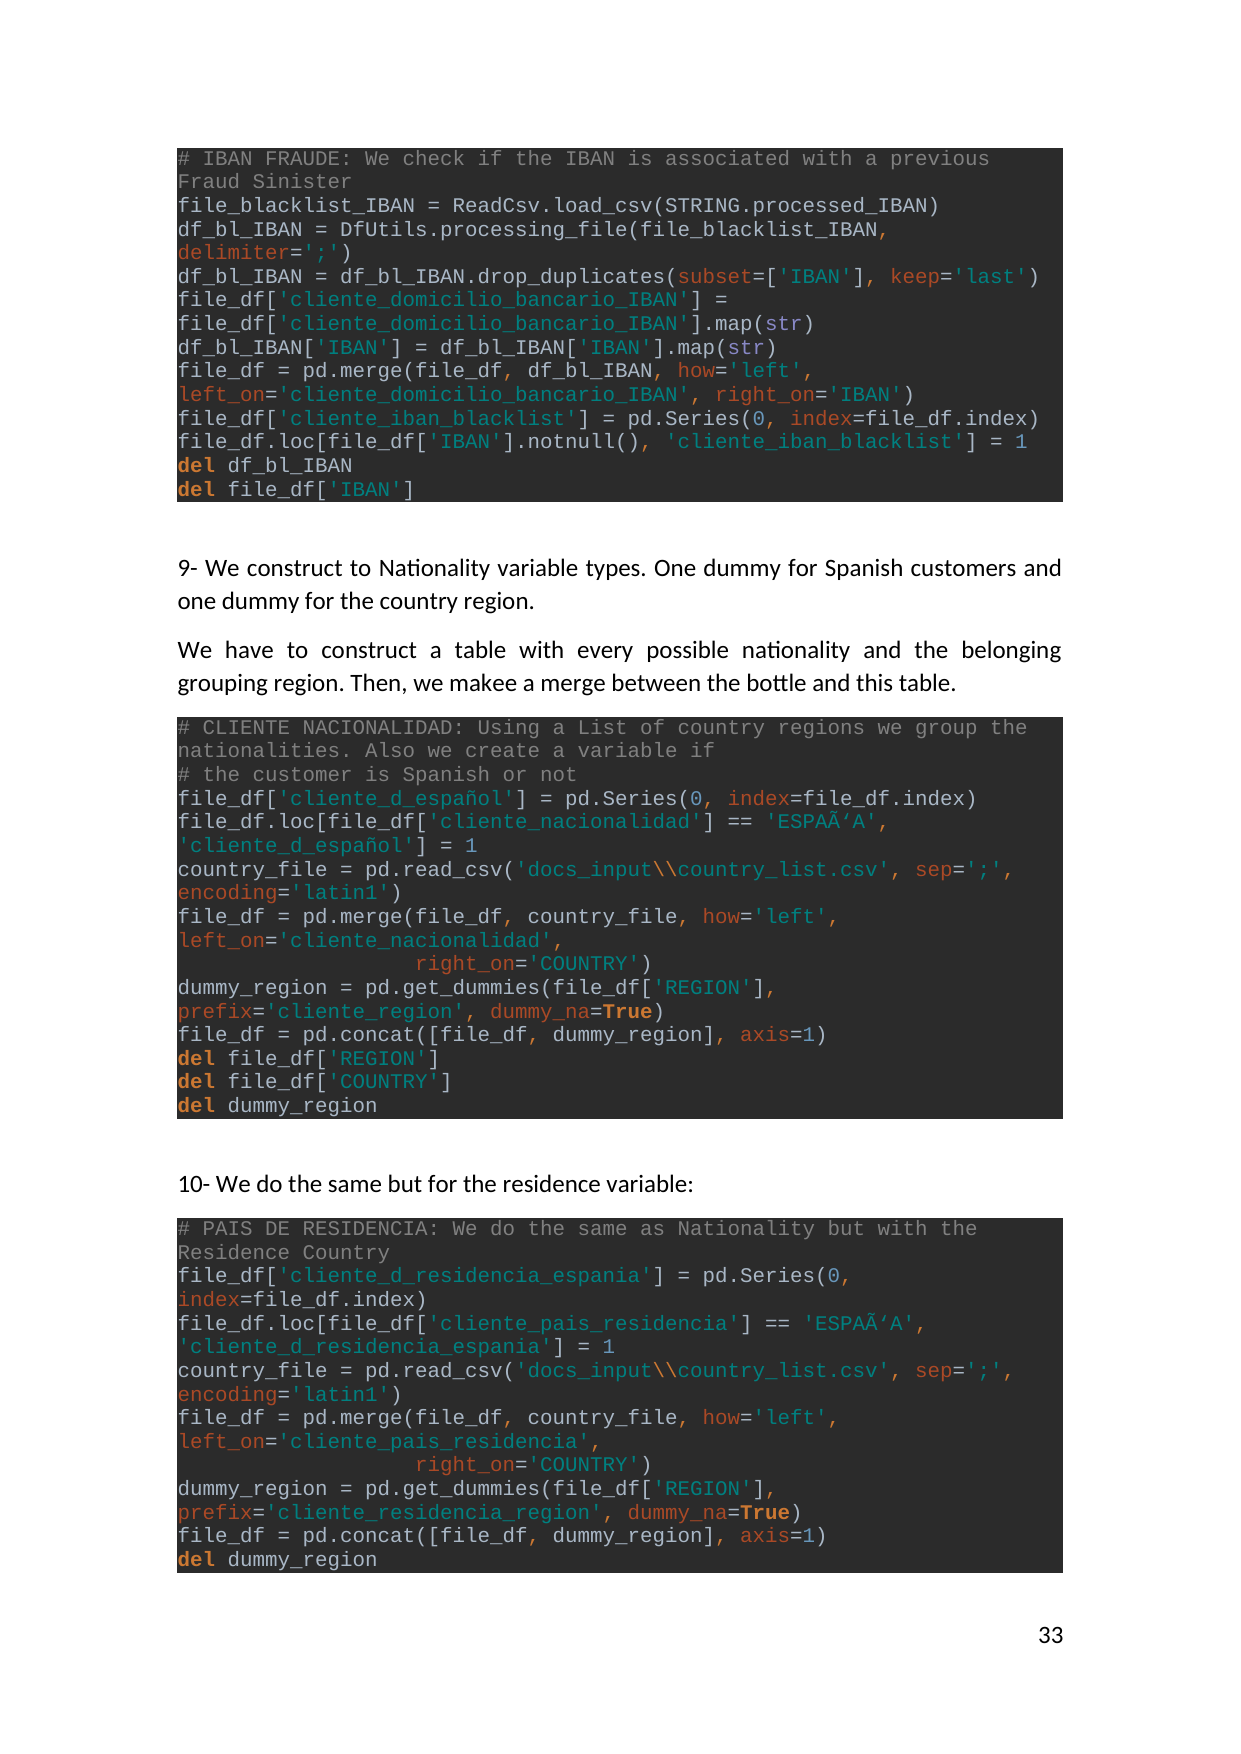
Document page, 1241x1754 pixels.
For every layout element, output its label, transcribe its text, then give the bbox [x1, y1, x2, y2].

text 10- We do the same but for the residence variable: [177, 1168, 1063, 1199]
text # PAIS DE RESIDENCIA: We do the same as Nationality but with the Residence Country file_df['cliente_d_residencia_espania'] = pd.Series(0, index=file_df.index) file_df.loc[file_df['cliente_pais_residencia'] == 'ESPAÃ‘A', 'cliente_d_residencia_espania'] = 1 country_file = pd.read_csv('docs_input\\country_list.csv', sep=';', encoding='latin1') file_df = pd.merge(file_df, country_file, how='left', left_on='cliente_pais_residencia', right_on='COUNTRY') dummy_region = pd.get_dummies(file_df['REGION'], prefix='cliente_residencia_region', dummy_na=True) file_df = pd.concat([file_df, dummy_region], axis=1) del dummy_region [177, 1218, 1063, 1573]
text 9- We construct to Nationality variable types. One dummy for Spanish customers and one dummy for the country region. [177, 552, 1063, 615]
text We have to construct a table with every possible nationality and the belonging grouping region. Then, we makee a merge between the bottle and this table. [177, 634, 1063, 698]
text # CLIENTE NACIONALIDAD: Using a List of country regions we group the nationalities. Also we create a variable if # the customer is Spanish or not file_df['cliente_d_español'] = pd.Series(0, index=file_df.index) file_df.loc[file_df['cliente_nacionalidad'] == 'ESPAÃ‘A', 'cliente_d_español'] = 1 country_file = pd.read_csv('docs_input\\country_list.csv', sep=';', encoding='latin1') file_df = pd.merge(file_df, country_file, how='left', left_on='cliente_nacionalidad', right_on='COUNTRY') dummy_region = pd.get_dummies(file_df['REGION'], prefix='cliente_region', dummy_na=True) file_df = pd.concat([file_df, dummy_region], axis=1) del file_df['REGION'] del file_df['COUNTRY'] del dummy_region [177, 717, 1063, 1119]
text # IBAN FRAUDE: We check if the IBAN is associated with a previous Fraud Sinister file_blacklist_IBAN = ReadCsv.load_csv(STRING.processed_IBAN) df_bl_IBAN = DfUtils.processing_file(file_blacklist_IBAN, delimiter=';') df_bl_IBAN = df_bl_IBAN.drop_duplicates(subset=['IBAN'], keep='last') file_df['cliente_domicilio_bancario_IBAN'] = file_df['cliente_domicilio_bancario_IBAN'].map(str) df_bl_IBAN['IBAN'] = df_bl_IBAN['IBAN'].map(str) file_df = pd.merge(file_df, df_bl_IBAN, how='left', left_on='cliente_domicilio_bancario_IBAN', right_on='IBAN') file_df['cliente_iban_blacklist'] = pd.Series(0, index=file_df.index) file_df.loc[file_df['IBAN'].notnull(), 'cliente_iban_blacklist'] = 1 del df_bl_IBAN del file_df['IBAN'] [177, 148, 1063, 502]
